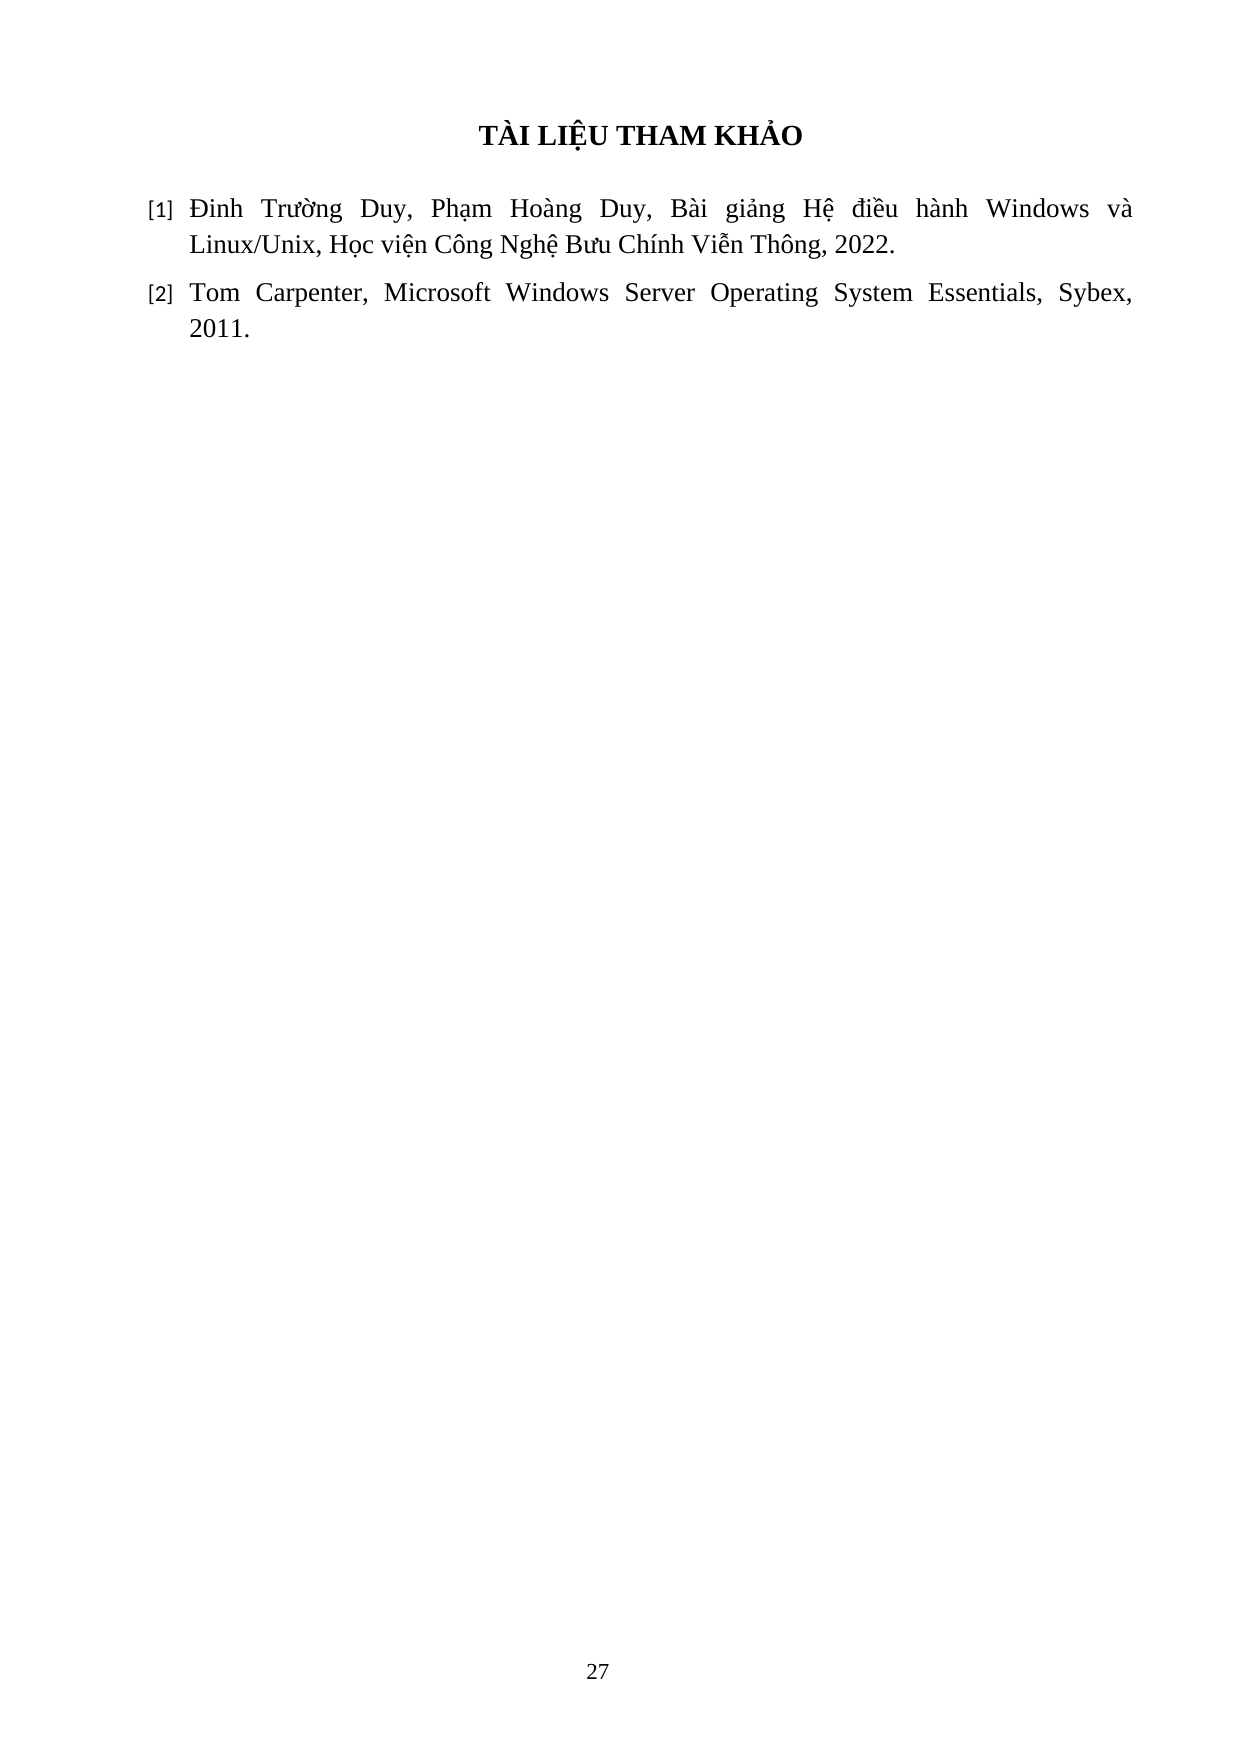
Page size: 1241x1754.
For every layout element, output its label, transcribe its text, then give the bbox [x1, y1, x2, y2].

text TÀI LIỆU THAM KHẢO [148, 118, 1134, 152]
text Đinh Trường Duy, Phạm Hoàng Duy, Bài giảng Hệ điều hành Windows và Linux/Unix, Học viện Công Nghệ Bưu Chính Viễn Thông, 2022. [148, 192, 1134, 259]
text Tom Carpenter, Microsoft Windows Server Operating System Essentials, Sybex, 2011. [148, 276, 1134, 343]
